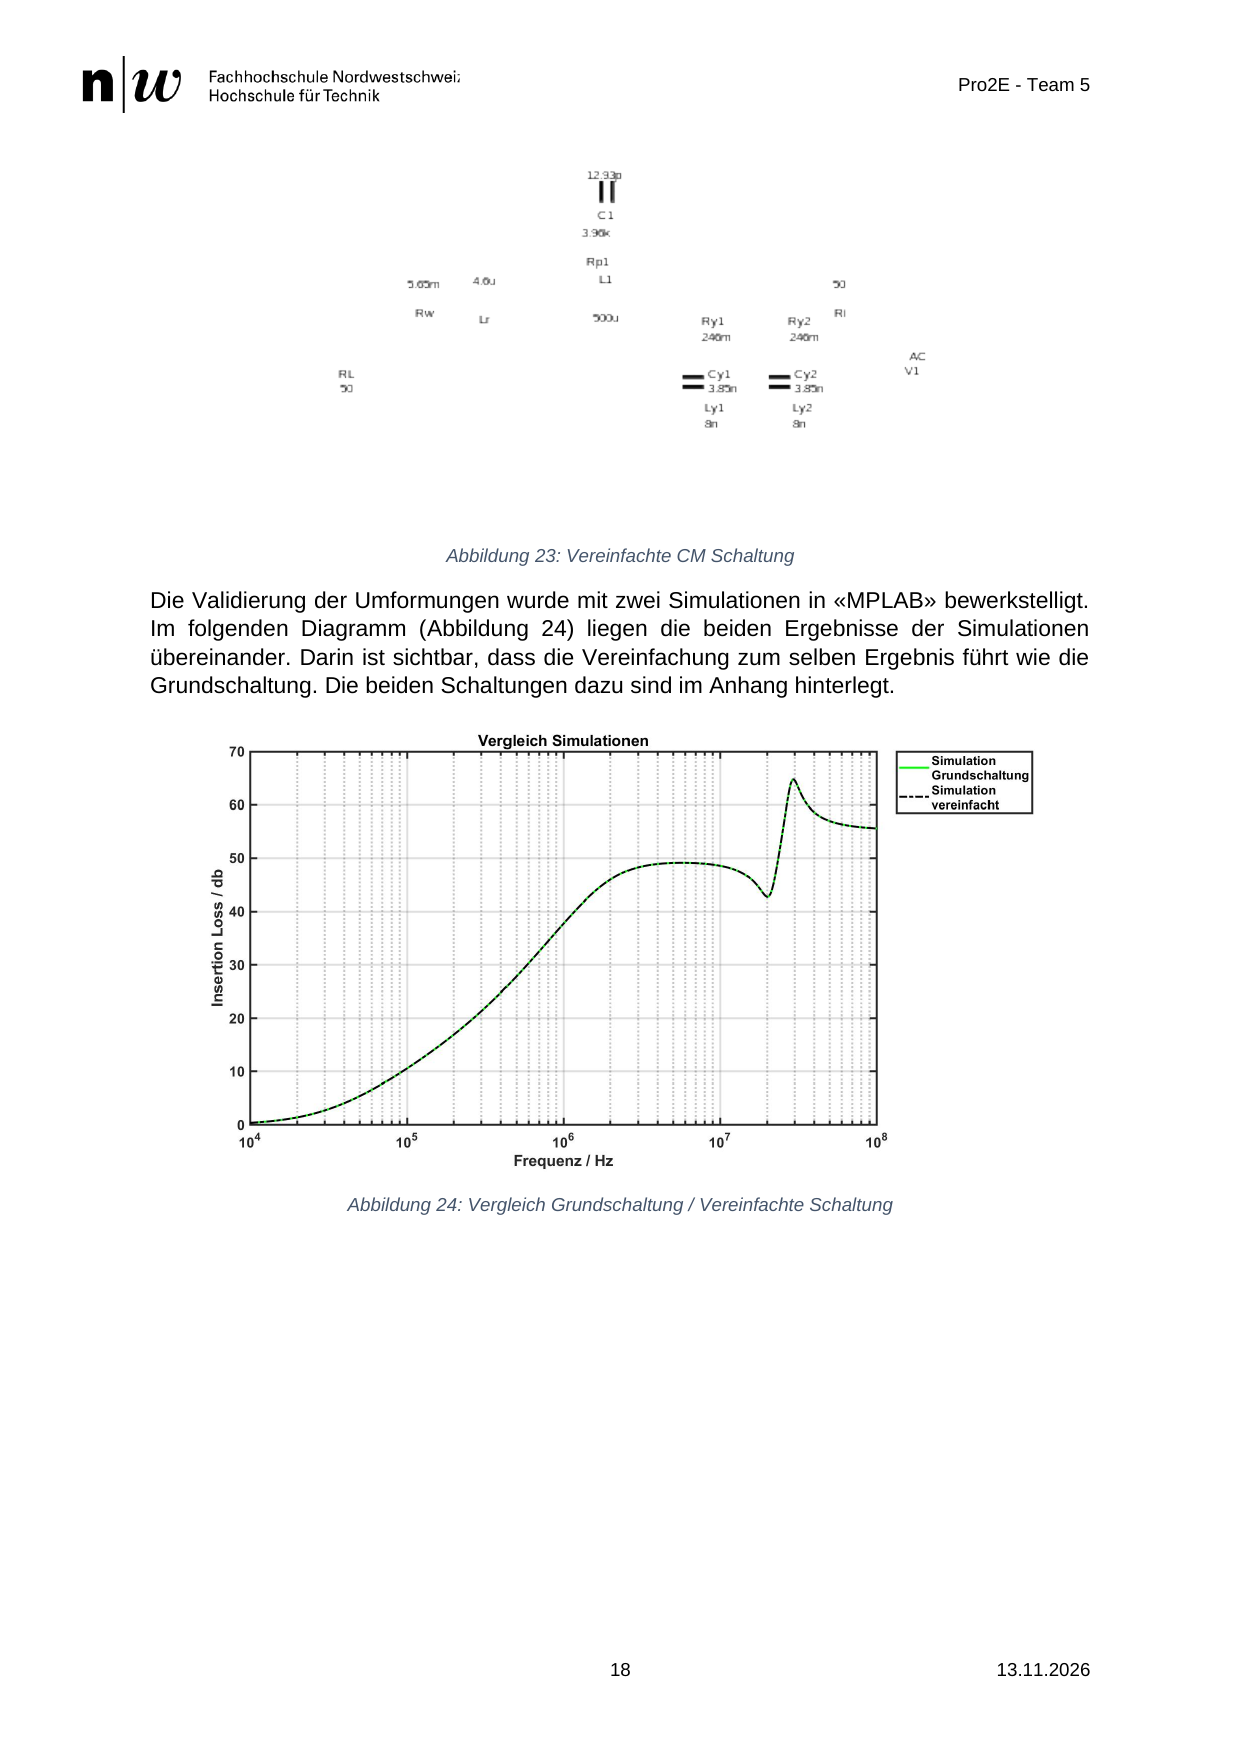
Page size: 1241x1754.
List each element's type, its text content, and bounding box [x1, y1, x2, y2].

picture [205, 717, 1035, 1175]
picture [81, 56, 460, 113]
text Abbildung 24: Vergleich Grundschaltung / Vereinfachte Schaltung [150, 1193, 1090, 1215]
text Die Validierung der Umformungen wurde mit zwei Simulationen in «MPLAB» bewerkstelligt. Im folgenden Diagramm (Abbildung 14) liegen die beiden Ergebnisse der Simulationen übereinander. Darin ist sichtbar, dass die Vereinfachung zum selben Ergebnis führt wie die Grundschaltung. Die beiden Schaltungen dazu sind im Anhang hinterlegt. [150, 587, 1090, 699]
text Abbildung 23: Vereinfachte CM Schaltung [150, 544, 1090, 566]
